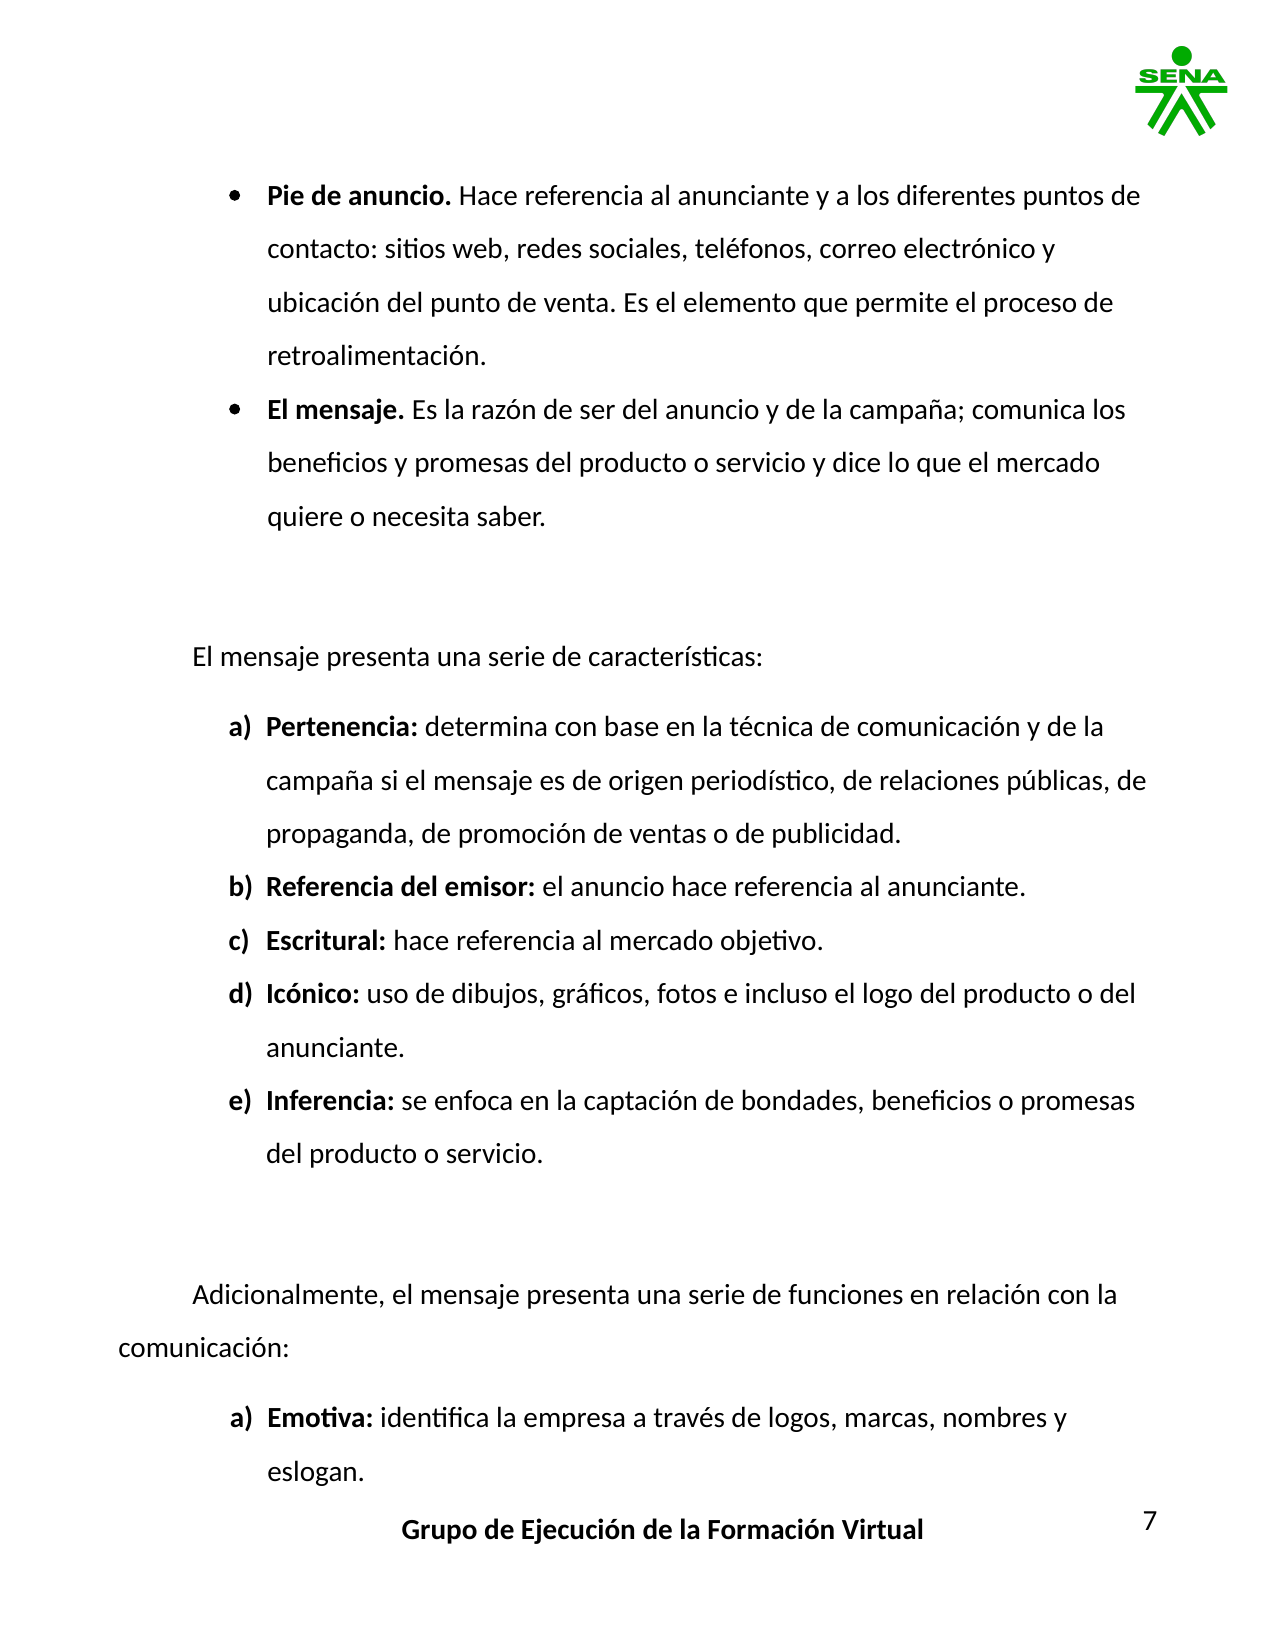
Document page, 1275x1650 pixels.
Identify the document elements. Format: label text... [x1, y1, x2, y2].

text El mensaje presenta una serie de características: [118, 638, 1157, 674]
text Adicionalmente, el mensaje presenta una serie de funciones en relación con la comunicación: [118, 1276, 1157, 1365]
list Icónico: uso de dibujos, gráficos, fotos e incluso el logo del producto o del anunciante. [228, 975, 1157, 1064]
list Escritural: hace referencia al mercado objetivo. [228, 922, 1157, 957]
list Pertenencia: determina con base en la técnica de comunicación y de la campaña si el mensaje es de origen periodístico, de relaciones públicas, de propaganda, de promoción de ventas o de publicidad. [228, 708, 1157, 851]
list El mensaje. Es la razón de ser del anuncio y de la campaña; comunica los beneficios y promesas del producto o servicio y dice lo que el mercado quiere o necesita saber. [229, 391, 1157, 533]
picture [1135, 46, 1228, 136]
list Emotiva: identifica la empresa a través de logos, marcas, nombres y eslogan. [229, 1399, 1157, 1488]
list Pie de anuncio. Hace referencia al anunciante y a los diferentes puntos de contacto: sitios web, redes sociales, teléfonos, correo electrónico y ubicación del punto de venta. Es el elemento que permite el proceso de retroalimentación. [229, 177, 1157, 373]
list Inferencia: se enfoca en la captación de bondades, beneficios o promesas del producto o servicio. [228, 1082, 1157, 1171]
list Referencia del emisor: el anuncio hace referencia al anunciante. [228, 868, 1157, 904]
